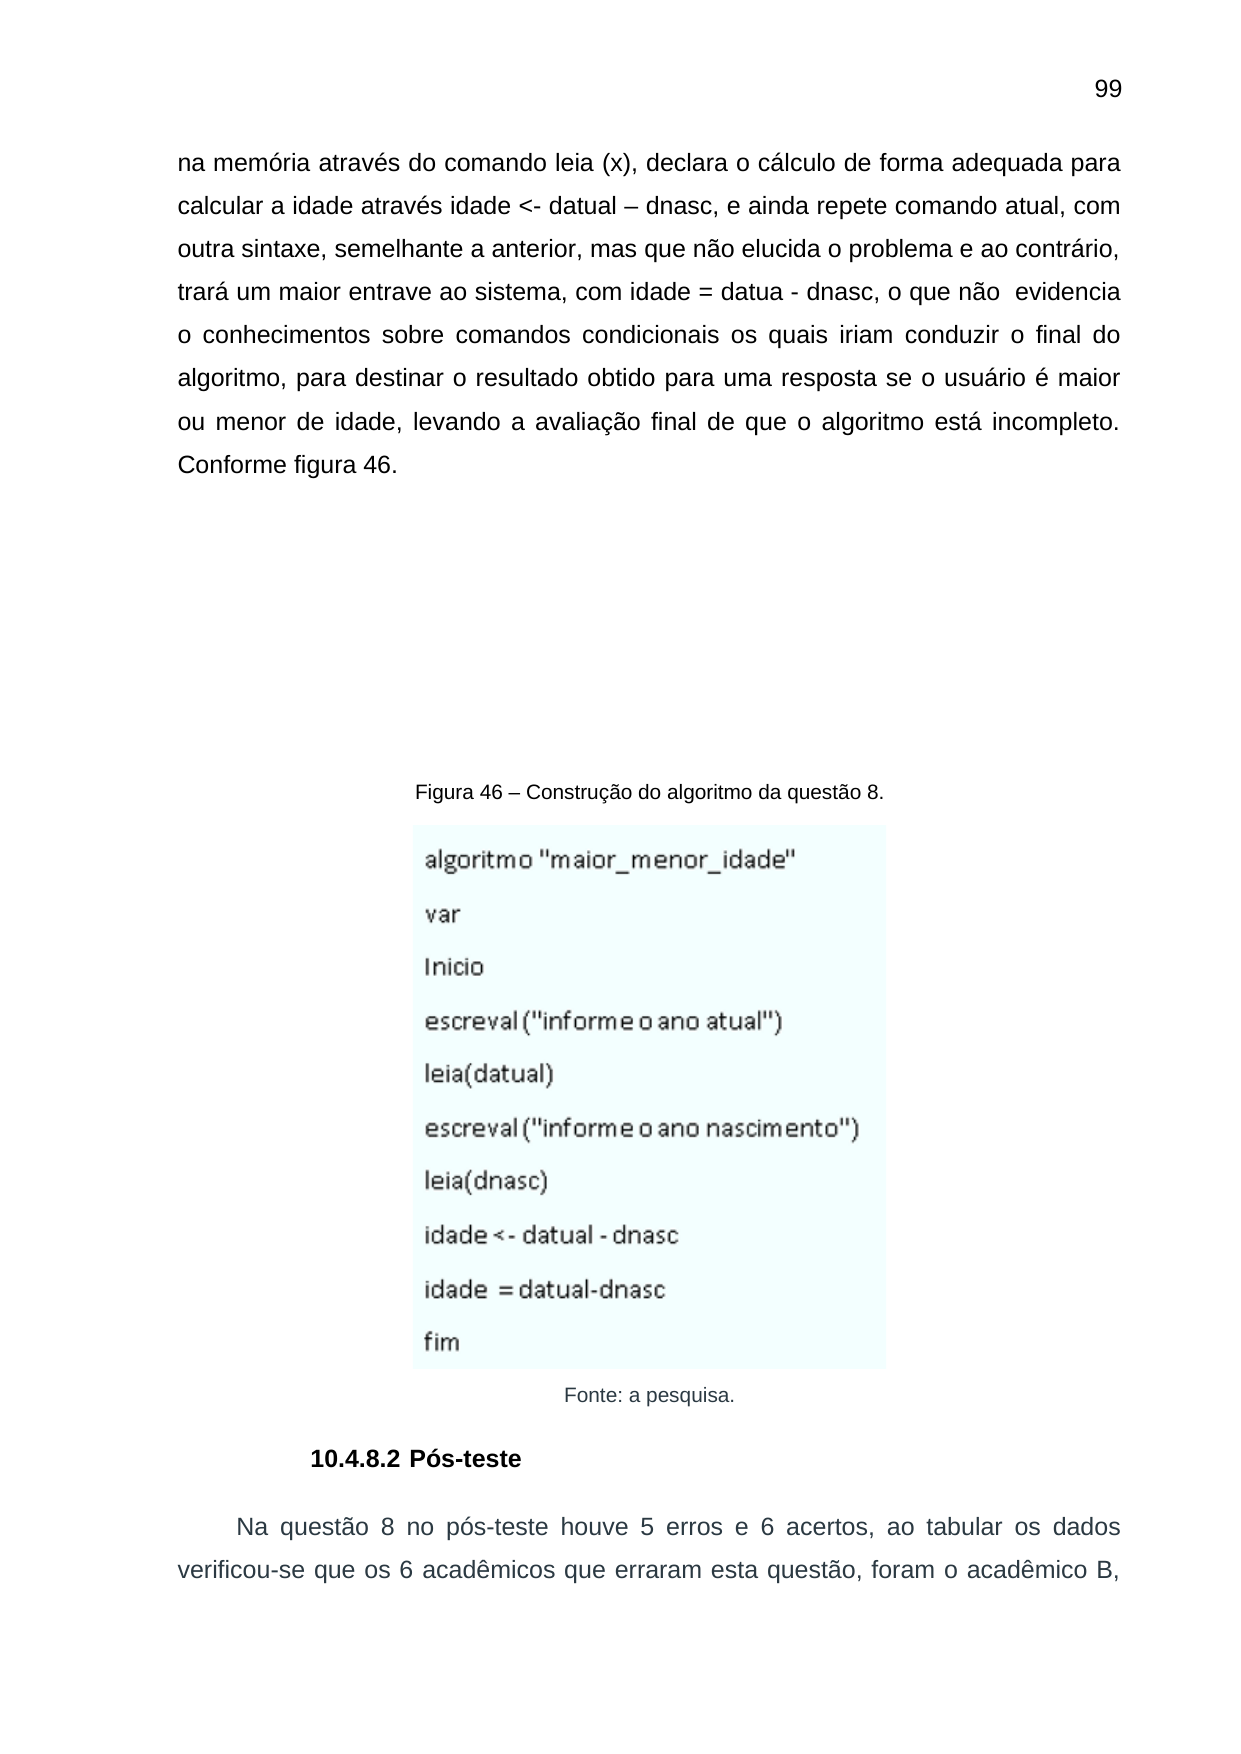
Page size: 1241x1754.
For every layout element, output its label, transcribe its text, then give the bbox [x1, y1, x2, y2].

picture [412, 825, 887, 1369]
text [177, 148, 1122, 478]
text Fonte: a pesquisa. [177, 1383, 1122, 1407]
text Figura 46 – Construção do algoritmo da questão 8. [177, 780, 1122, 804]
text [177, 1512, 1122, 1584]
subtitle Pós-teste [251, 1444, 1122, 1473]
